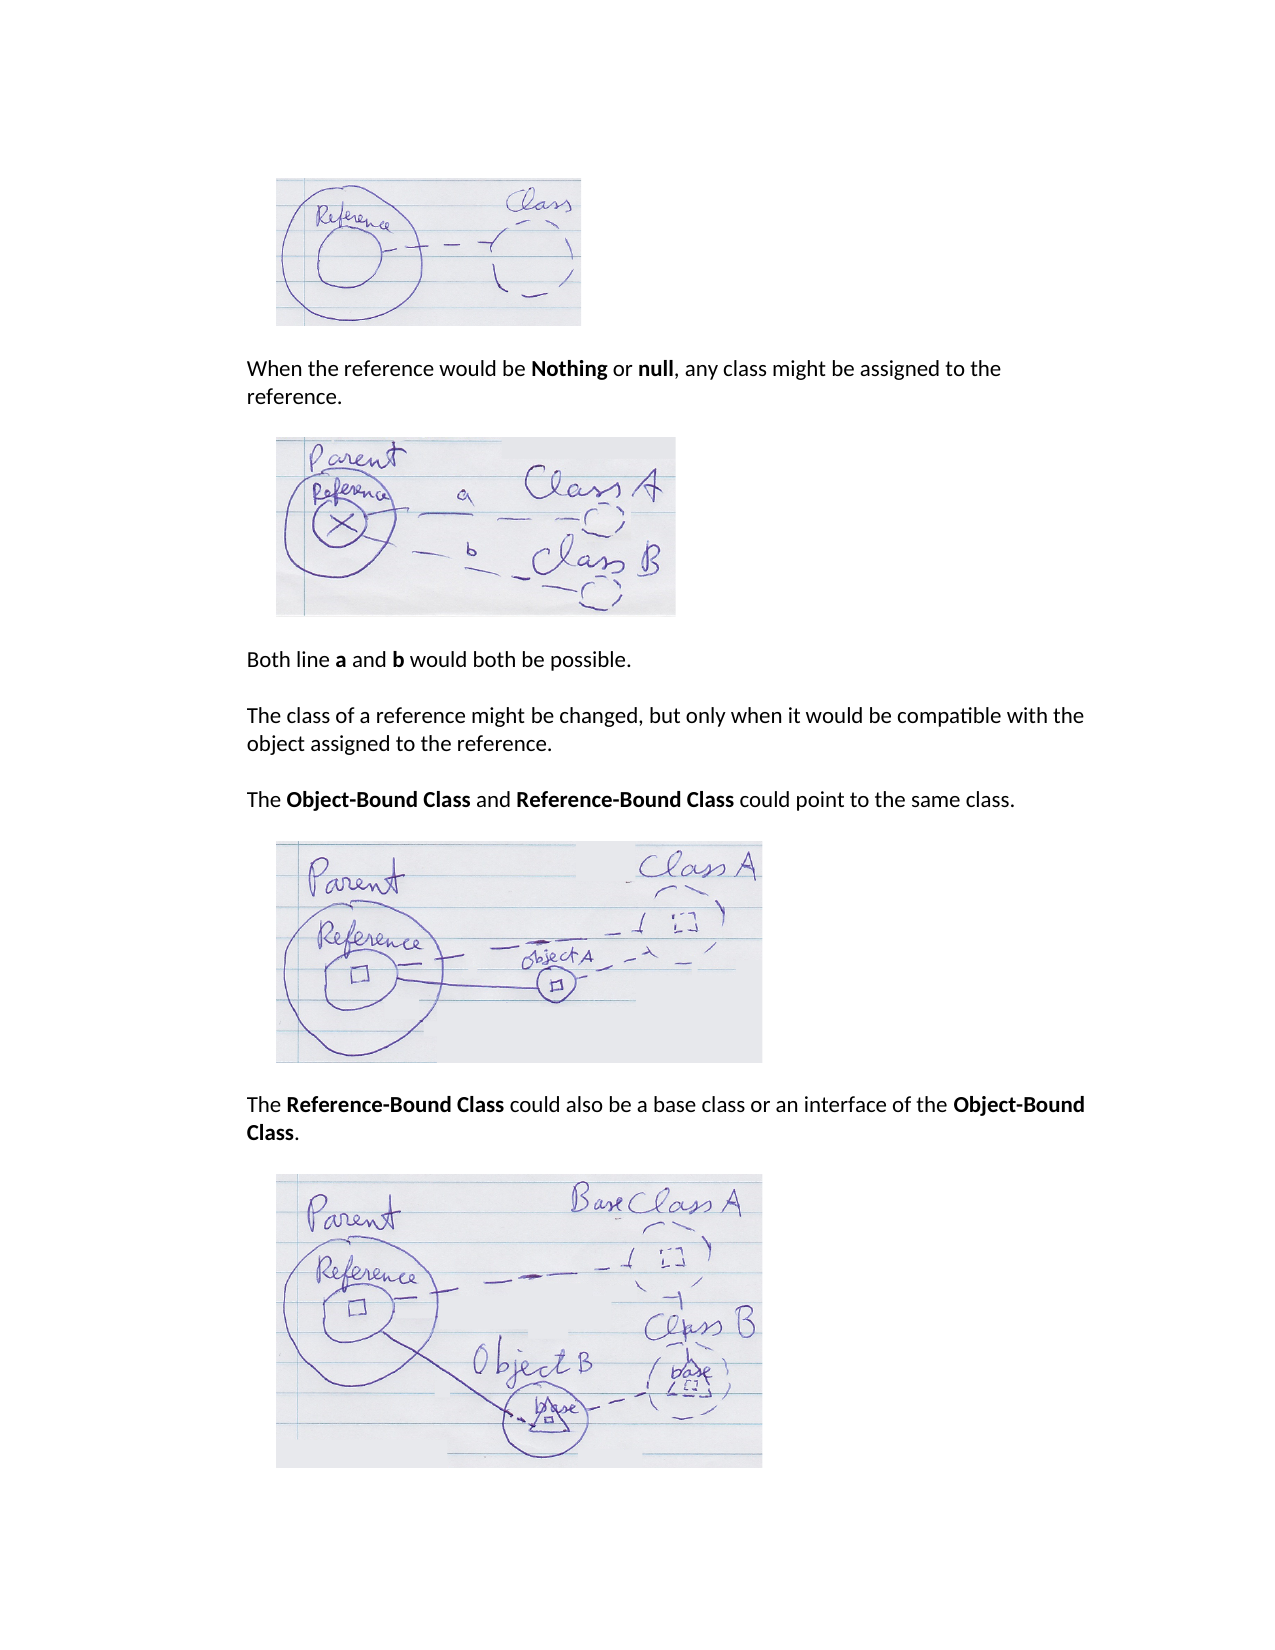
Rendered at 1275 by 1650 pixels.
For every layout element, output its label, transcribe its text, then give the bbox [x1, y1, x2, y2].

picture [276, 178, 582, 326]
text When the reference would be Nothing or null, any class might be assigned to the reference. [247, 354, 1087, 410]
text The class of a reference might be changed, but only when it would be compatible with the object assigned to the reference. [247, 701, 1087, 757]
text The Object-Bound Class and Reference-Bound Class could point to the same class. [247, 785, 1087, 813]
picture [276, 1174, 763, 1468]
text Both line a and b would both be possible. [247, 645, 1087, 673]
picture [276, 437, 676, 617]
text The Reference-Bound Class could also be a base class or an interface of the Object-Bound Class. [247, 1090, 1087, 1146]
picture [276, 841, 763, 1063]
